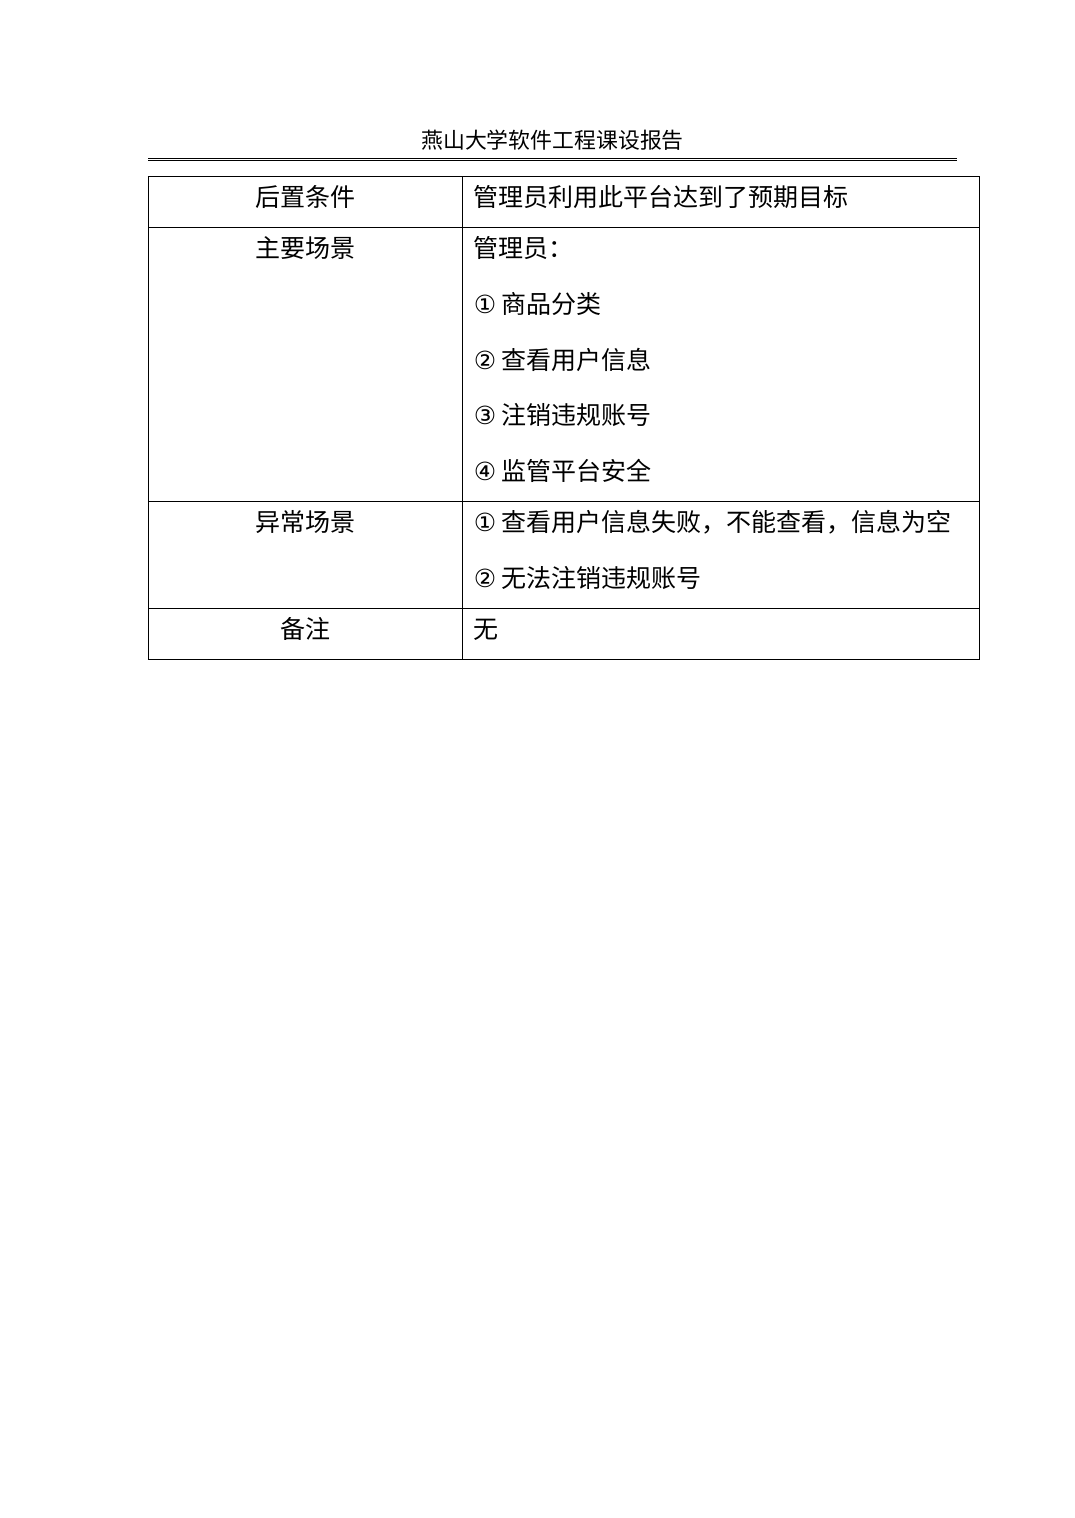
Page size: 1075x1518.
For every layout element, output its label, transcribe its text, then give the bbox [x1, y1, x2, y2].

table_cell 无 [463, 609, 979, 658]
table_cell 管理员： ①商品分类 ②查看用户信息 ③注销违规账号 ④监管平台安全 [463, 228, 979, 501]
table_cell 主要场景 [149, 228, 462, 501]
table_cell 后置条件 [149, 177, 462, 227]
table_cell 异常场景 [149, 502, 462, 607]
table_cell 备注 [149, 609, 462, 658]
table_cell ①查看用户信息失败，不能查看，信息为空 ②无法注销违规账号 [463, 502, 979, 607]
table_cell 管理员利用此平台达到了预期目标 [463, 177, 979, 227]
